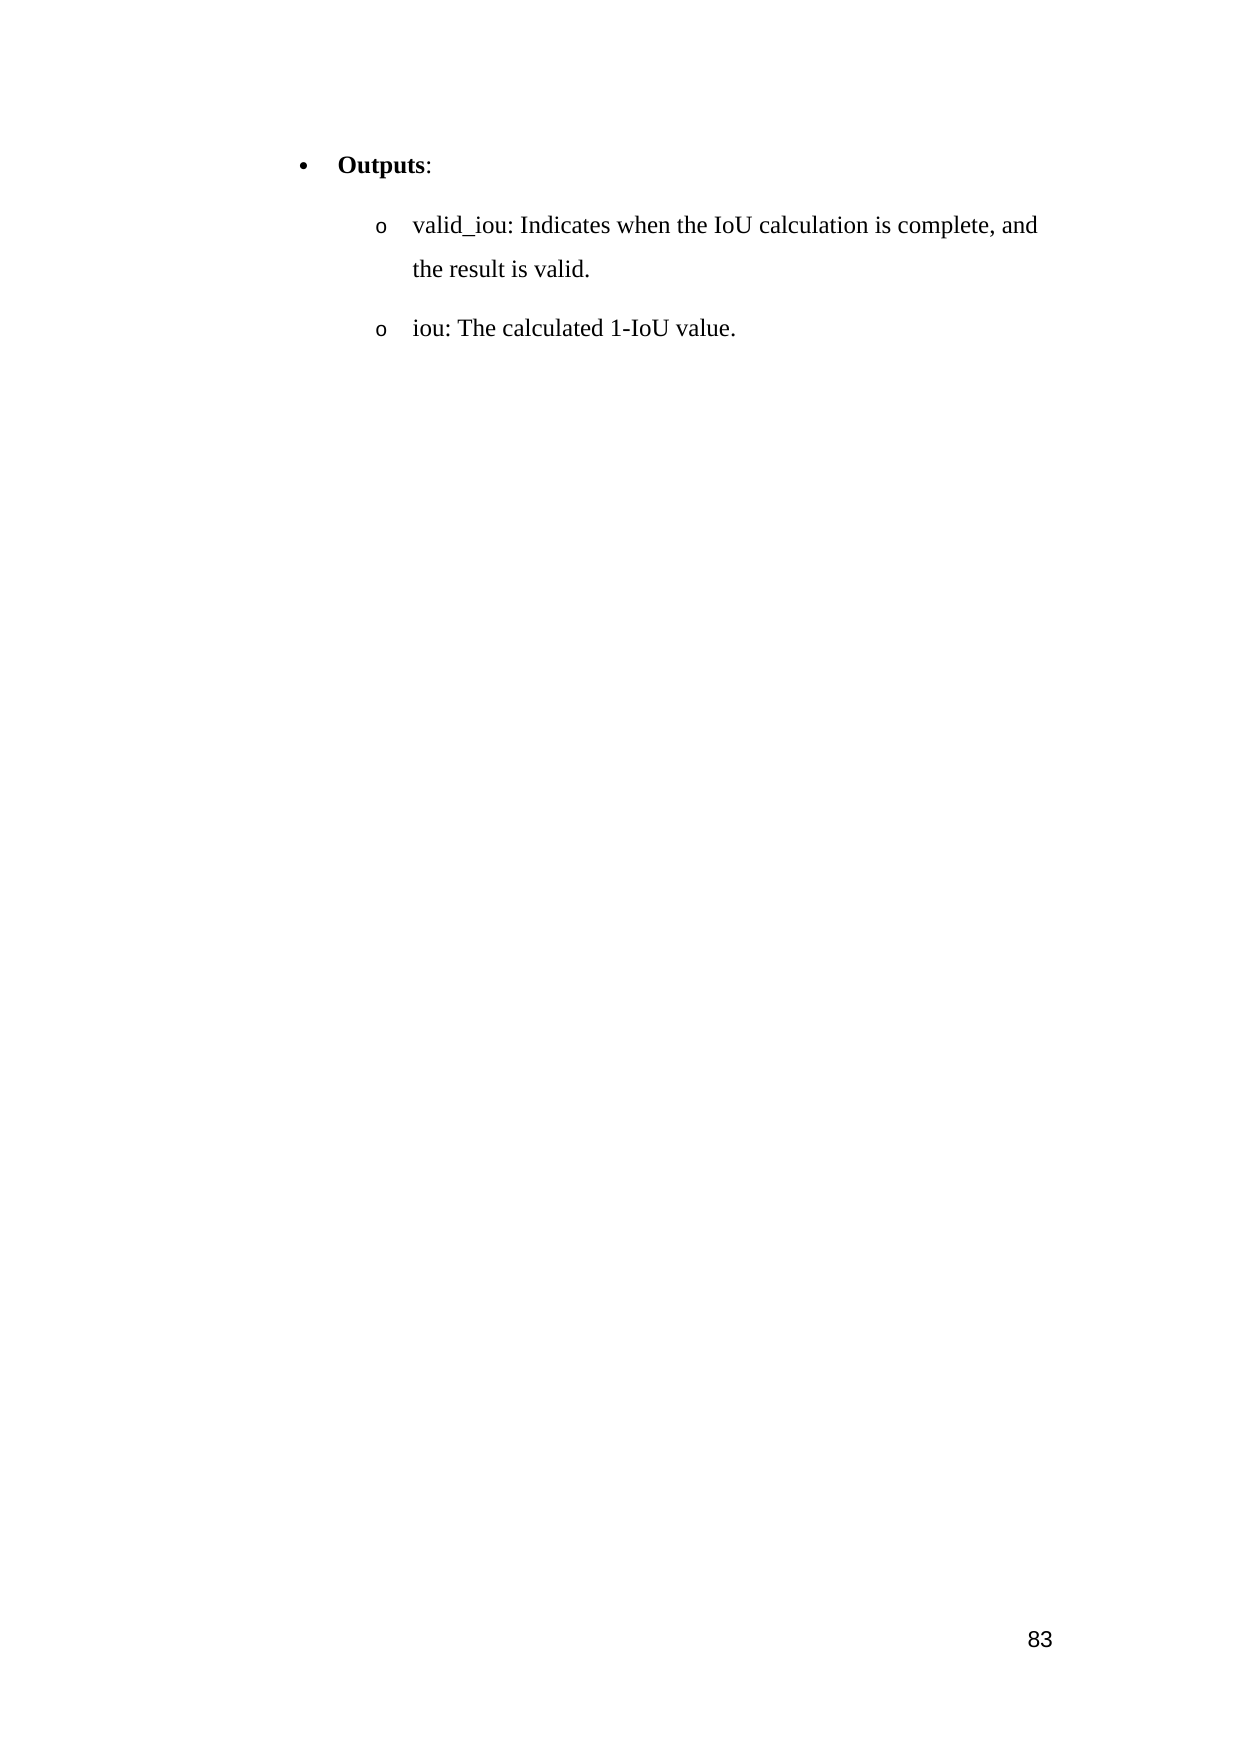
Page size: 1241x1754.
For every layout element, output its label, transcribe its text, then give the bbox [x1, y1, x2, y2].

list Outputs: [300, 150, 1053, 179]
list valid_iou: Indicates when the IoU calculation is complete, and the result is valid. [375, 210, 1053, 282]
list iou: The calculated 1-IoU value. [375, 313, 1053, 343]
